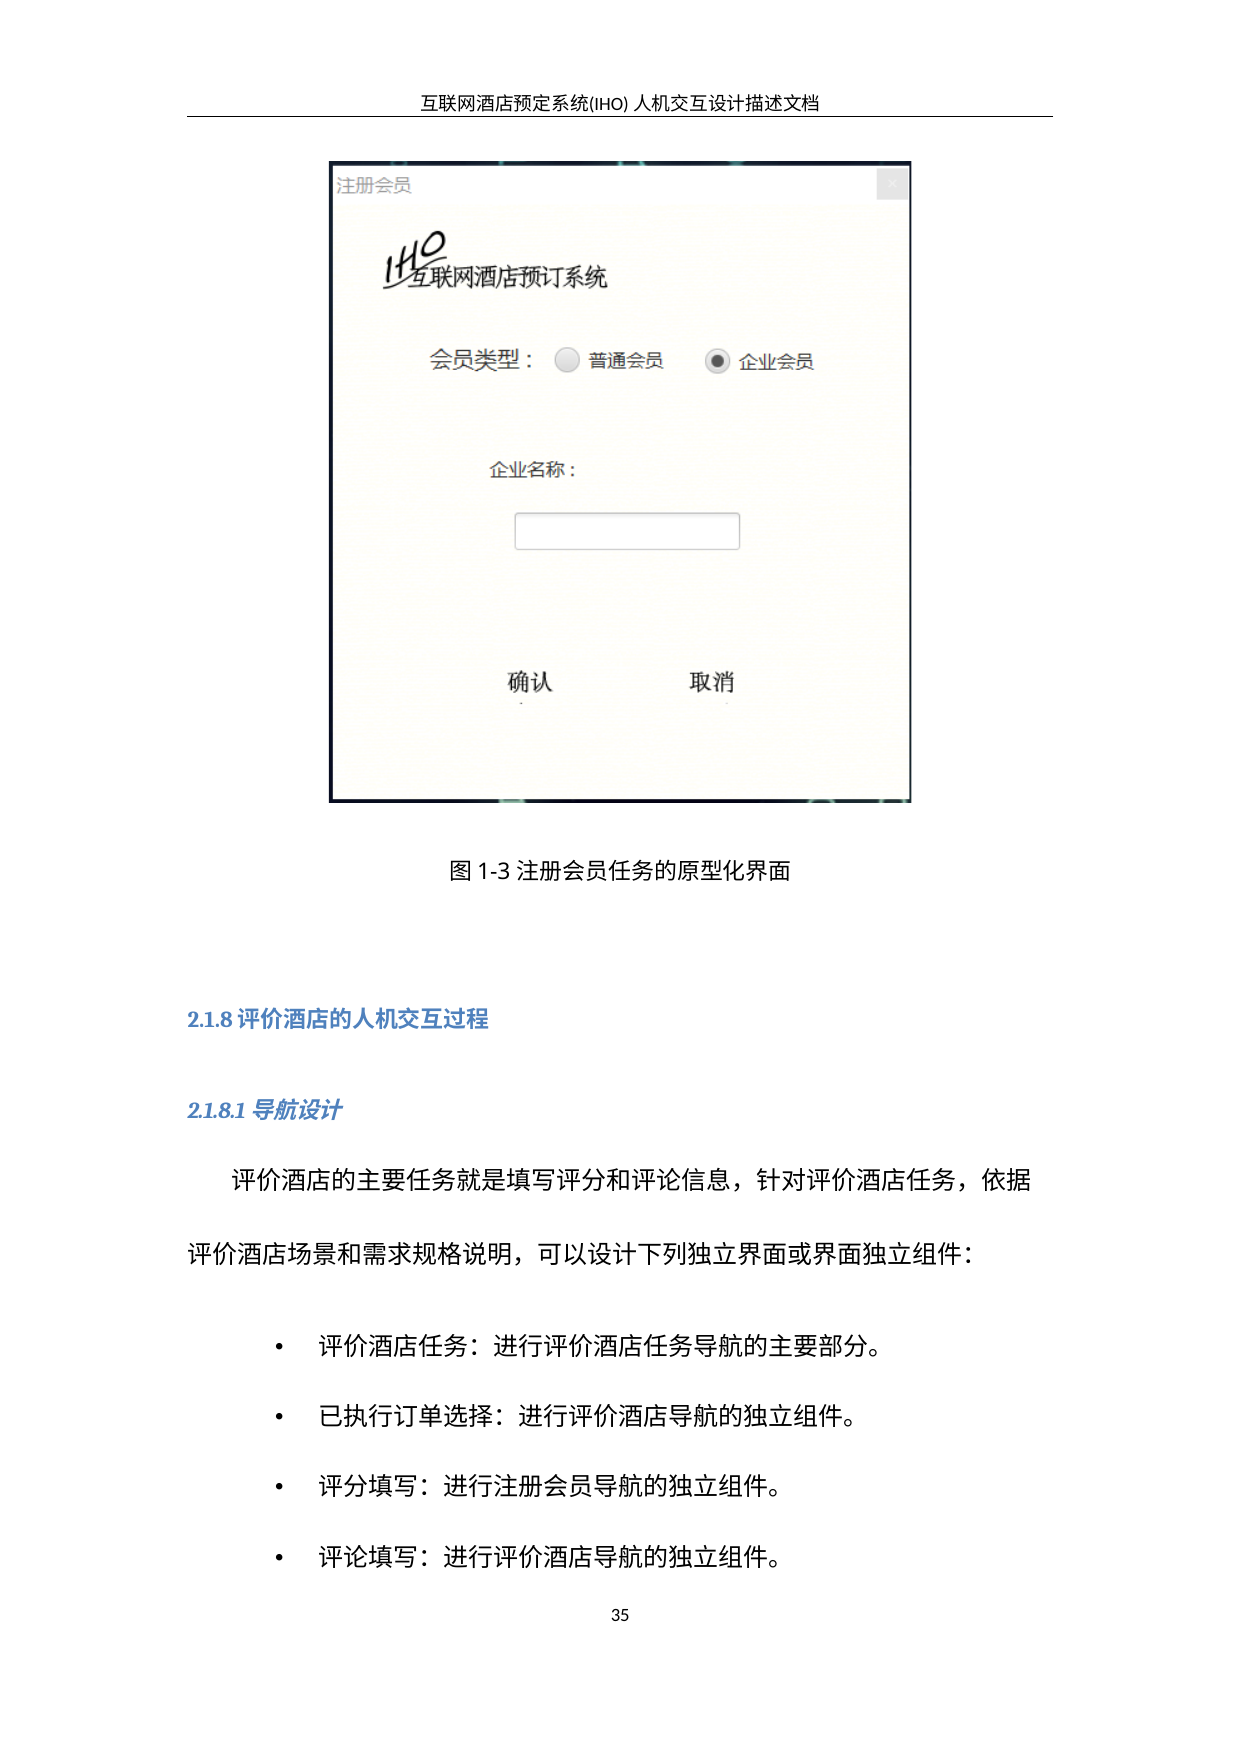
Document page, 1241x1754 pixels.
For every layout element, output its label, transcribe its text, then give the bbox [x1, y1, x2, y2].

list 已执行订单选择：进行评价酒店导航的独立组件。 [275, 1382, 1053, 1447]
subtitle 2.1.8.1导航设计 [187, 1076, 1053, 1141]
list 评价酒店任务：进行评价酒店任务导航的主要部分。 [275, 1312, 1053, 1377]
picture [328, 161, 912, 803]
subtitle 2.1.8评价酒店的人机交互过程 [187, 985, 1053, 1050]
text 图1-3 注册会员任务的原型化界面 [187, 837, 1053, 902]
list 评论填写：进行评价酒店导航的独立组件。 [275, 1523, 1053, 1588]
list 评分填写：进行注册会员导航的独立组件。 [275, 1452, 1053, 1517]
text 评价酒店的主要任务就是填写评分和评论信息，针对评价酒店任务，依据评价酒店场景和需求规格说明，可以设计下列独立界面或界面独立组件： [187, 1146, 1053, 1285]
